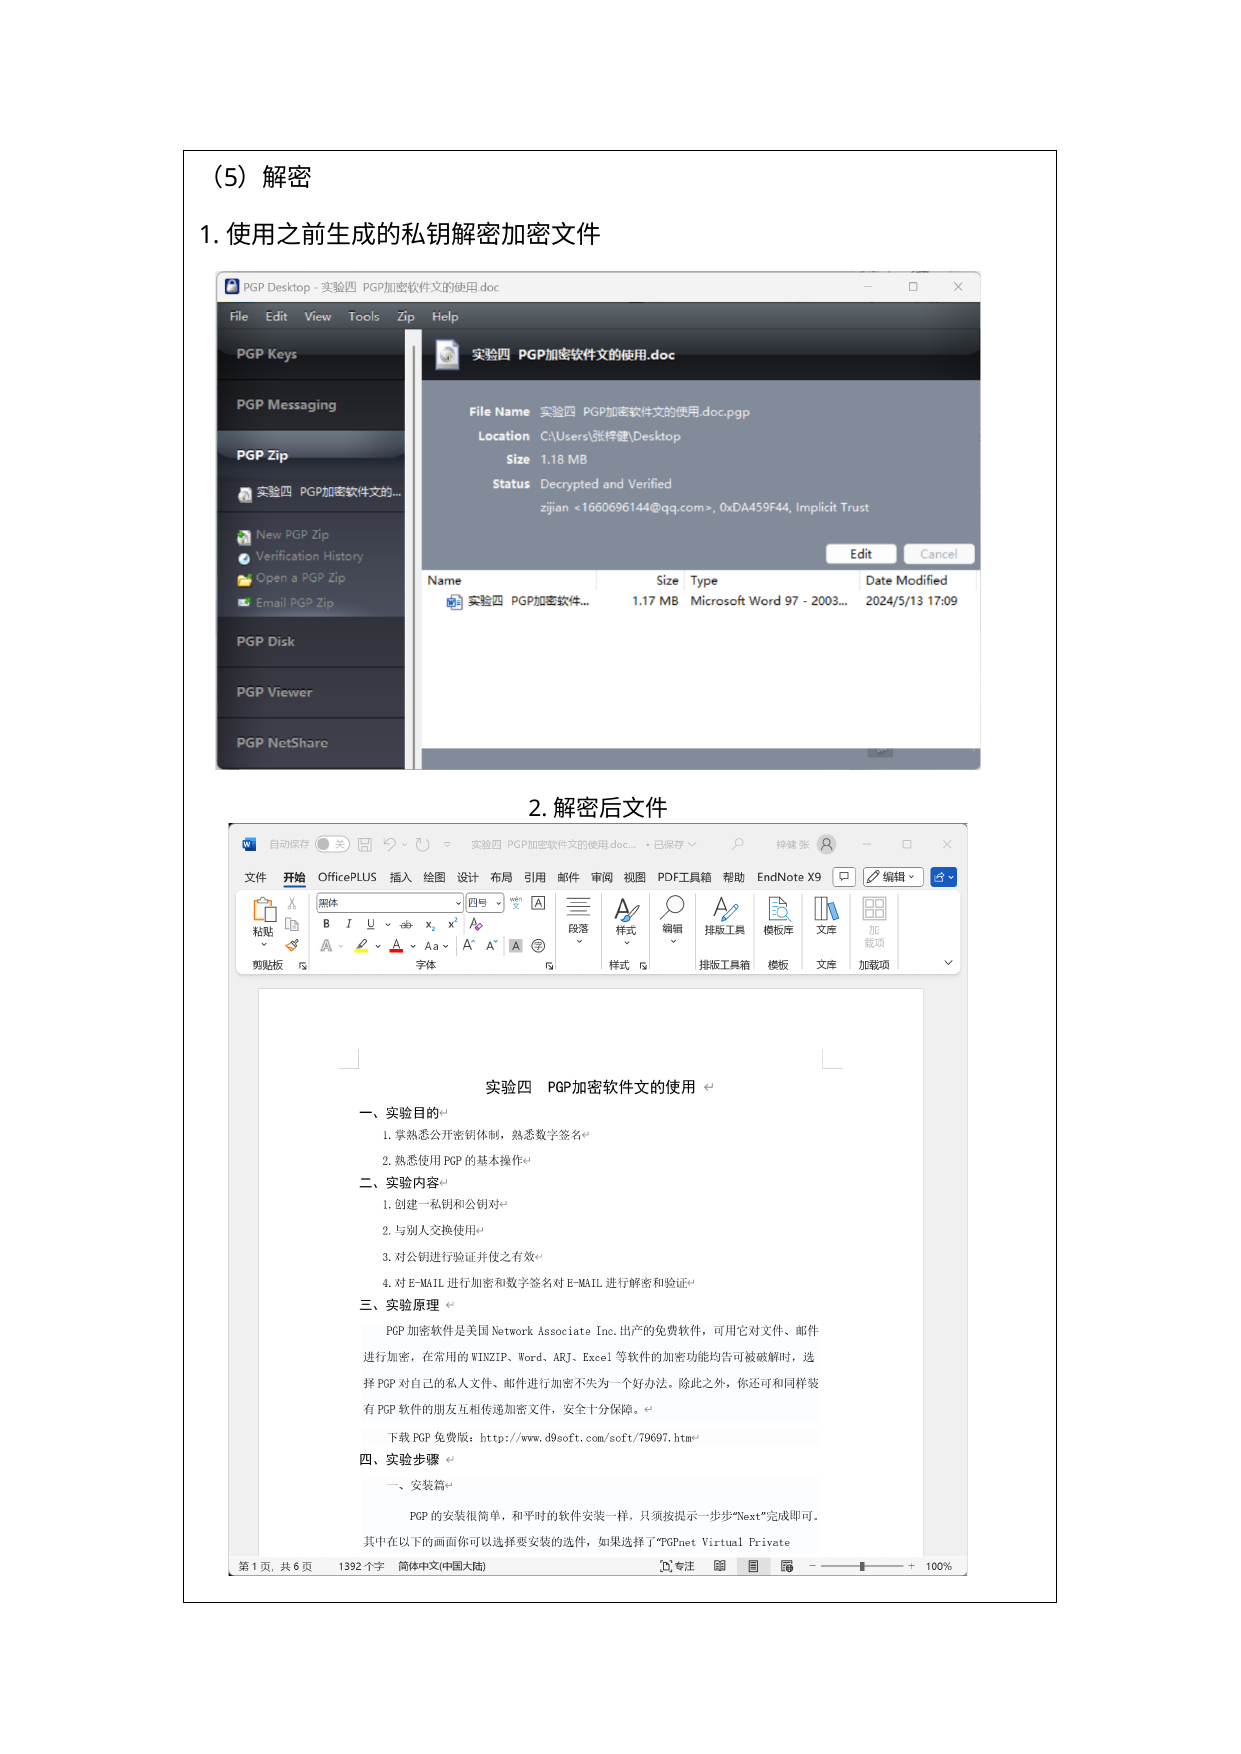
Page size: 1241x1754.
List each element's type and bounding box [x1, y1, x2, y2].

picture [215, 271, 981, 770]
picture [228, 823, 968, 1576]
table_cell [184, 151, 1056, 1602]
